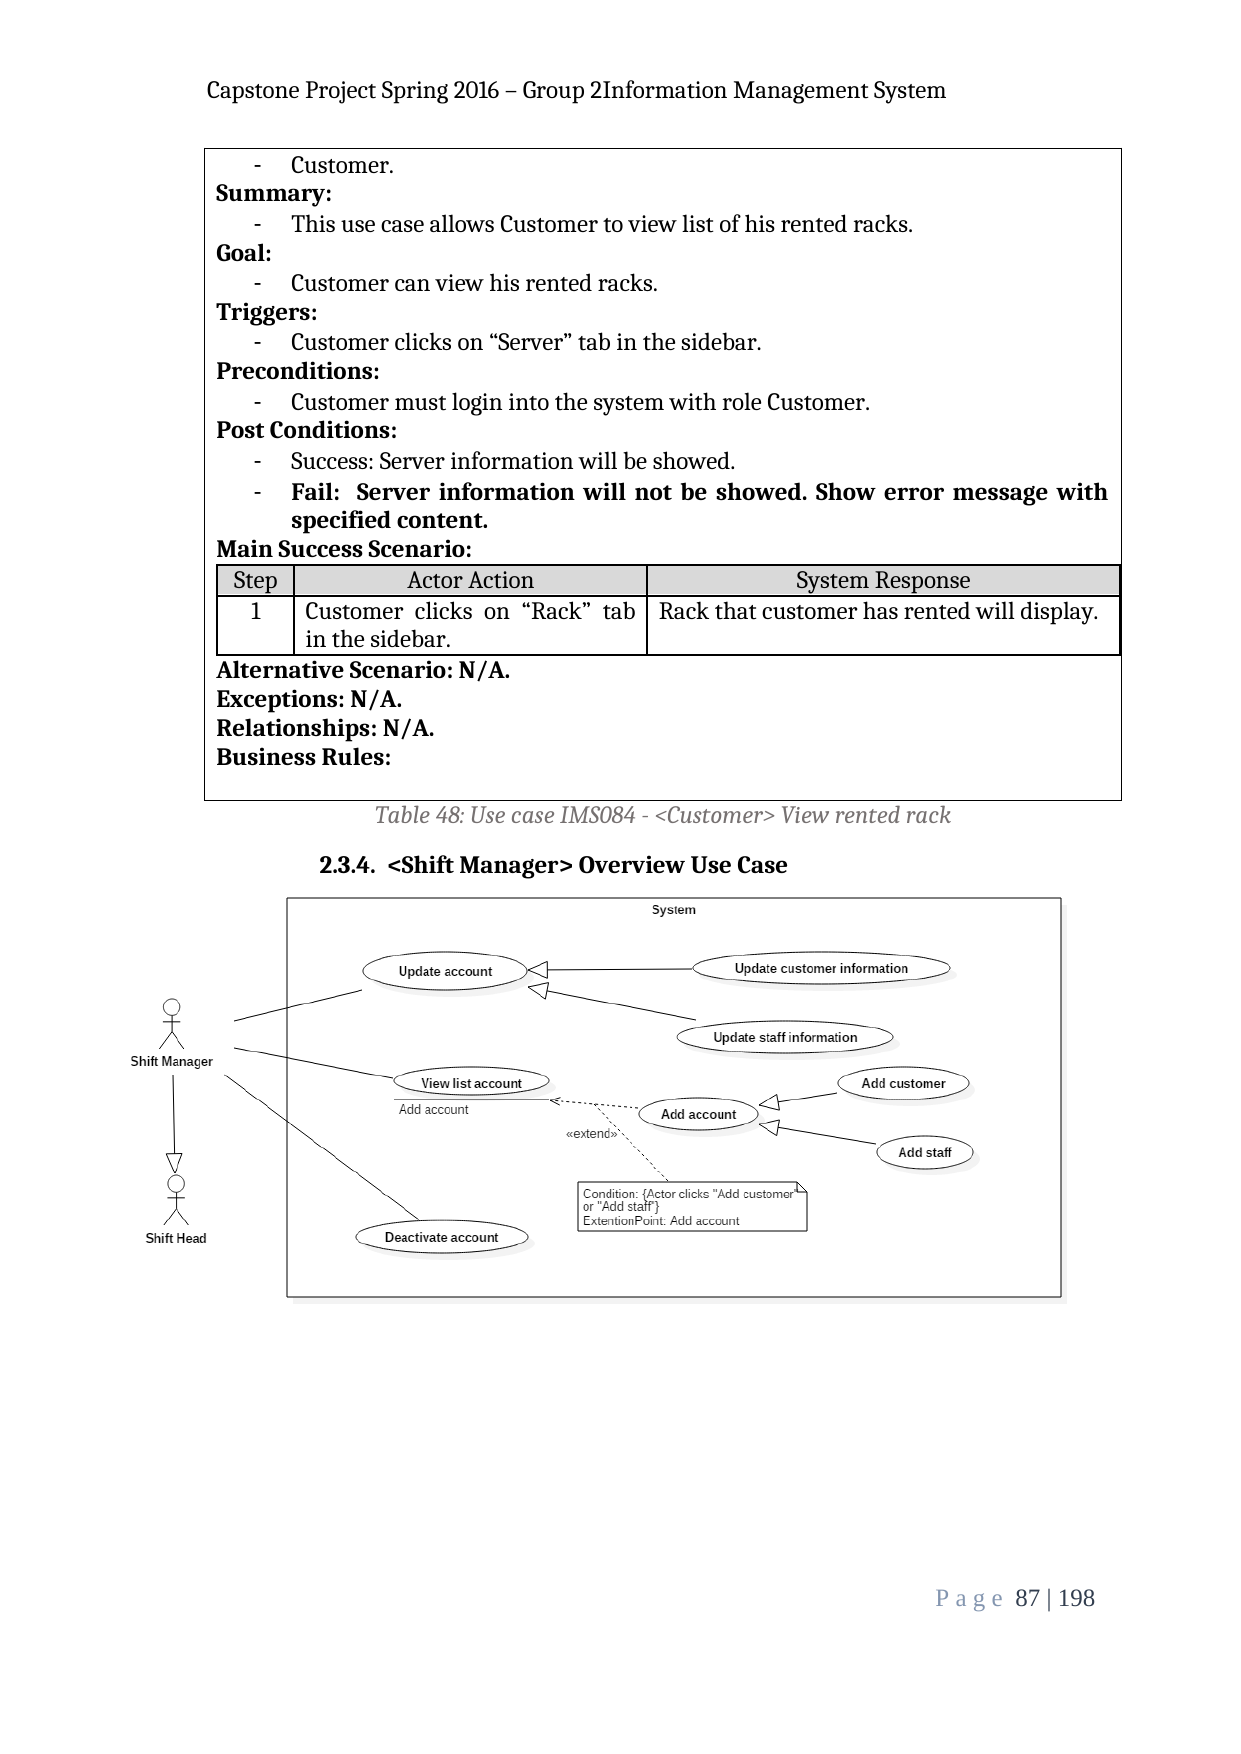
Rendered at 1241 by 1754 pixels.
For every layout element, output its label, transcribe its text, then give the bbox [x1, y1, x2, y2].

picture [109, 883, 1085, 1316]
subtitle <Shift Manager> Overview Use Case [319, 851, 1122, 879]
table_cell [205, 149, 1121, 800]
